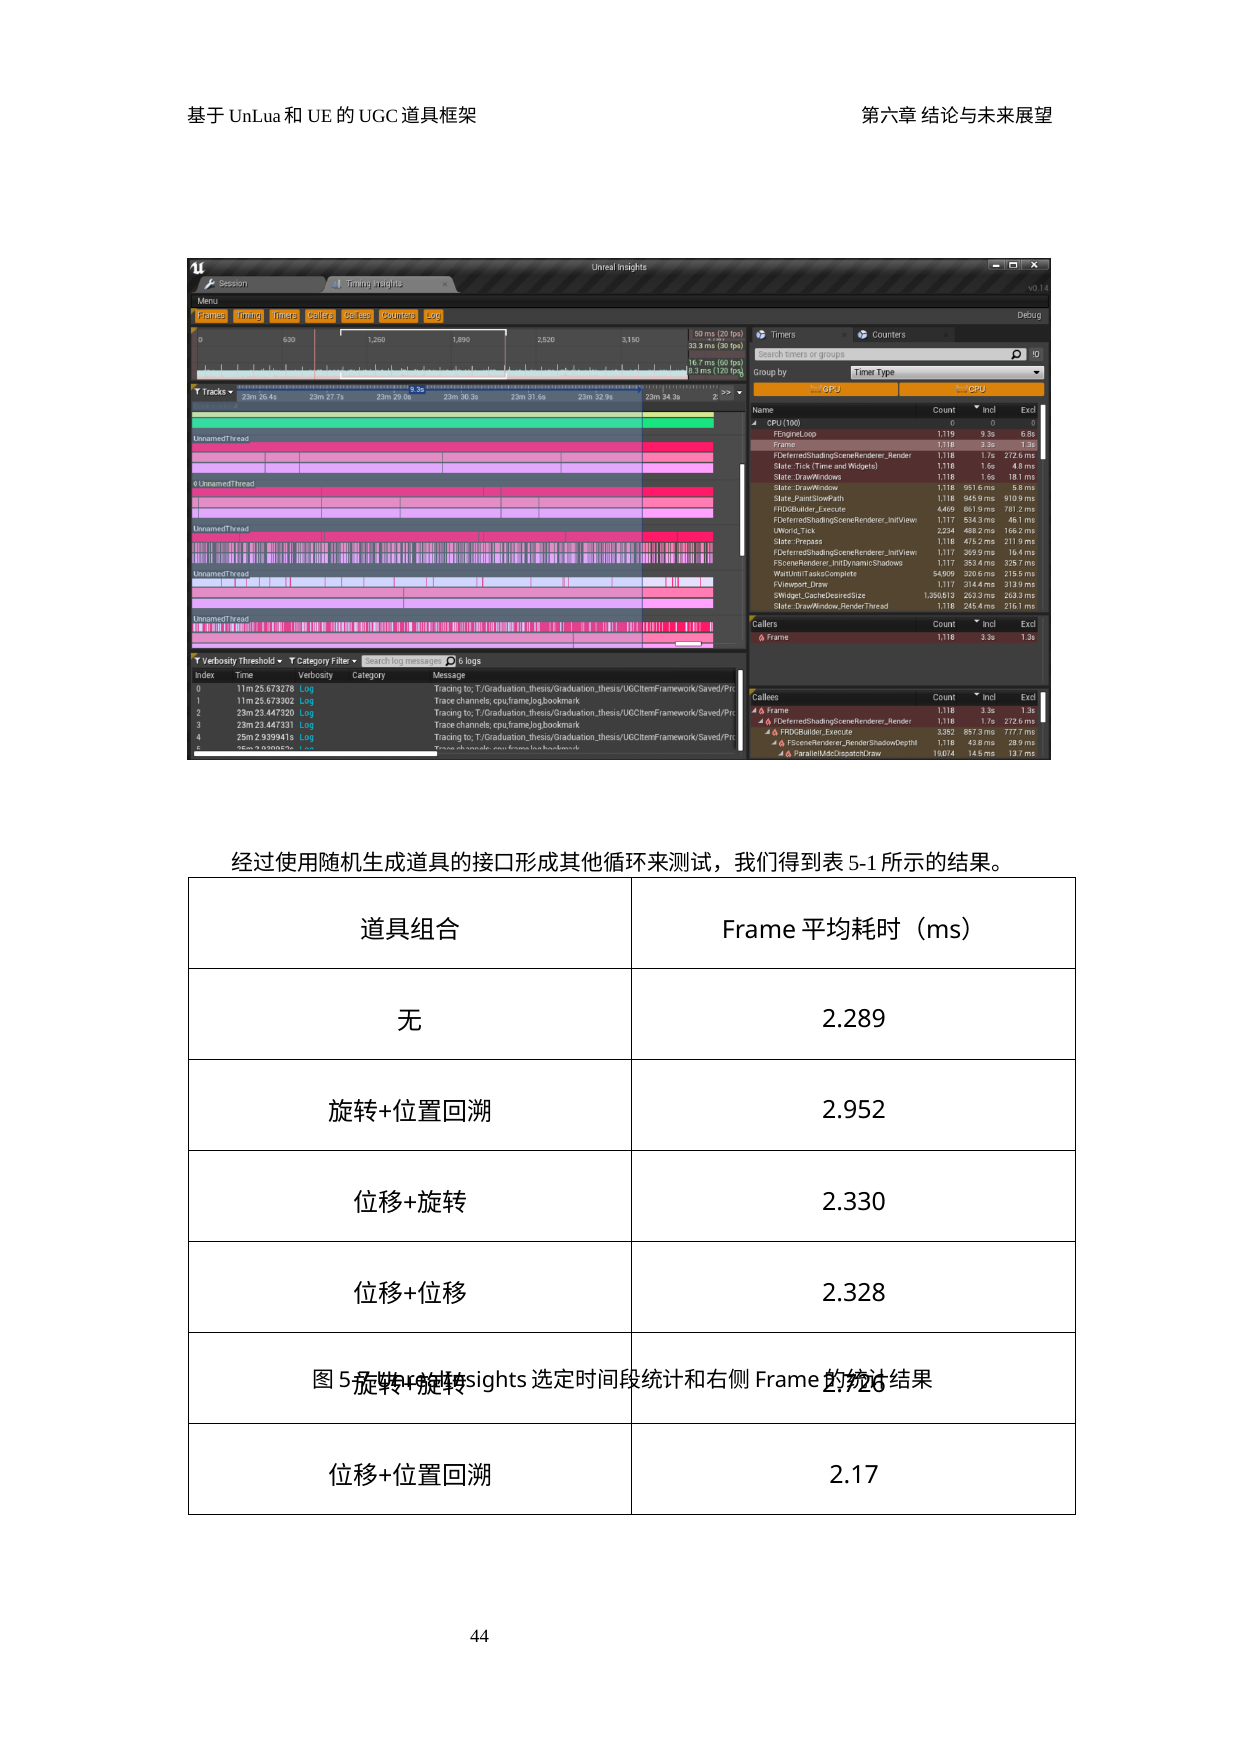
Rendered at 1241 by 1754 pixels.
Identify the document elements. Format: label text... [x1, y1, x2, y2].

table_cell 位移+位移 [189, 1242, 631, 1332]
table_header 道具组合 [189, 878, 631, 968]
table_cell 位移+旋转 [189, 1151, 631, 1241]
table_cell 2.328 [632, 1242, 1075, 1332]
table_cell 2.289 [632, 969, 1075, 1059]
table_cell 2.17 [632, 1424, 1075, 1514]
table_cell 无 [189, 969, 631, 1059]
table_cell 旋转+旋转 [189, 1333, 631, 1423]
table_cell 2.330 [632, 1151, 1075, 1241]
table_cell 位移+位置回溯 [189, 1424, 631, 1514]
table_cell 旋转+位置回溯 [189, 1060, 631, 1150]
text 经过使用随机生成道具的接口形成其他循环来测试，我们得到表5-1所示的结果。 [187, 844, 1053, 877]
table_cell 2.726 [632, 1333, 1075, 1423]
table_header Frame平均耗时（ms） [632, 878, 1075, 968]
table_cell 2.952 [632, 1060, 1075, 1150]
picture [187, 258, 1051, 760]
